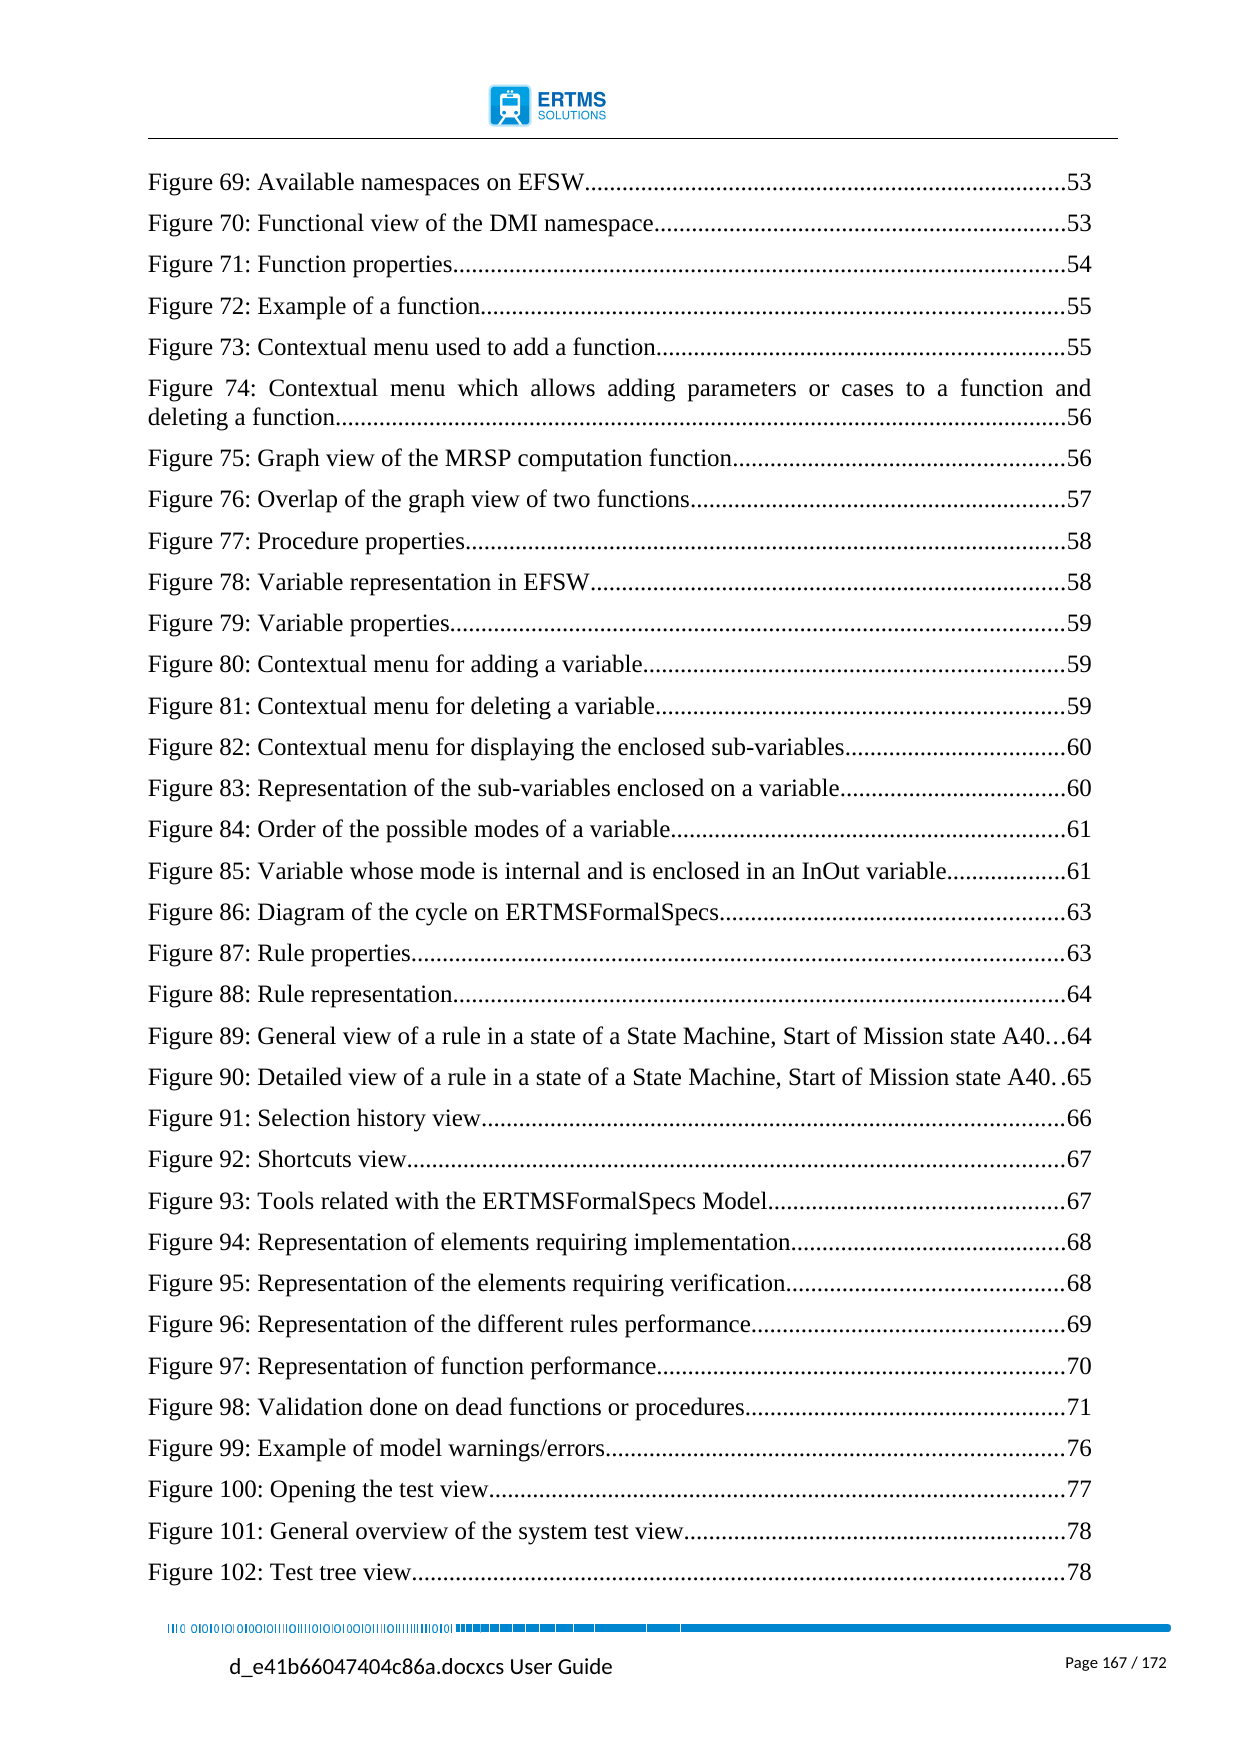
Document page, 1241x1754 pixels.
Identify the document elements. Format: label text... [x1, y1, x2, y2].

text Figure 100: Opening the test view 77 [148, 1474, 1093, 1503]
text Figure 75: Graph view of the MRSP computation function 56 [148, 443, 1093, 472]
text Figure 85: Variable whose mode is internal and is enclosed in an InOut variable 61 [148, 856, 1093, 884]
text Figure 93: Tools related with the ERTMSFormalSpecs Model 67 [148, 1186, 1093, 1214]
text Figure 90: Detailed view of a rule in a state of a State Machine, Start of Mission state A40 65 [148, 1062, 1093, 1091]
text Figure 101: General overview of the system test view 78 [148, 1516, 1093, 1544]
text Figure 87: Rule properties 63 [148, 938, 1093, 967]
text Figure 94: Representation of elements requiring implementation. 68 [148, 1227, 1093, 1256]
text Figure 91: Selection history view 66 [148, 1103, 1093, 1132]
text Figure 98: Validation done on dead functions or procedures 71 [148, 1392, 1093, 1421]
text Figure 72: Example of a function 55 [148, 291, 1093, 319]
text Figure 99: Example of model warnings/errors 76 [148, 1433, 1093, 1462]
text Figure 77: Procedure properties 58 [148, 526, 1093, 554]
picture [167, 1624, 1171, 1633]
text Figure 84: Order of the possible modes of a variable 61 [148, 814, 1093, 843]
text Figure 96: Representation of the different rules performance 69 [148, 1309, 1093, 1338]
text Figure 74: Contextual menu which allows adding parameters or cases to a function and deleting a function. 56 [148, 373, 1093, 431]
picture [477, 73, 617, 138]
text Figure 82: Contextual menu for displaying the enclosed sub-variables 60 [148, 732, 1093, 761]
text Figure 79: Variable properties 59 [148, 608, 1093, 637]
text Figure 73: Contextual menu used to add a function 55 [148, 332, 1093, 361]
text Figure 102: Test tree view 78 [148, 1557, 1093, 1586]
text Figure 69: Available namespaces on EFSW 53 [148, 167, 1093, 196]
text Figure 76: Overlap of the graph view of two functions 57 [148, 484, 1093, 513]
text Figure 86: Diagram of the cycle on ERTMSFormalSpecs 63 [148, 897, 1093, 926]
text Figure 89: General view of a rule in a state of a State Machine, Start of Mission state A40 64 [148, 1021, 1093, 1049]
text Figure 88: Rule representation 64 [148, 979, 1093, 1008]
text Figure 83: Representation of the sub-variables enclosed on a variable 60 [148, 773, 1093, 802]
text Figure 81: Contextual menu for deleting a variable 59 [148, 691, 1093, 719]
text Figure 97: Representation of function performance 70 [148, 1351, 1093, 1379]
text Figure 71: Function properties 54 [148, 249, 1093, 278]
text Figure 80: Contextual menu for adding a variable 59 [148, 649, 1093, 678]
text Figure 70: Functional view of the DMI namespace 53 [148, 208, 1093, 237]
text Figure 95: Representation of the elements requiring verification. 68 [148, 1268, 1093, 1297]
text Figure 78: Variable representation in EFSW 58 [148, 567, 1093, 596]
text Figure 92: Shortcuts view 67 [148, 1144, 1093, 1173]
